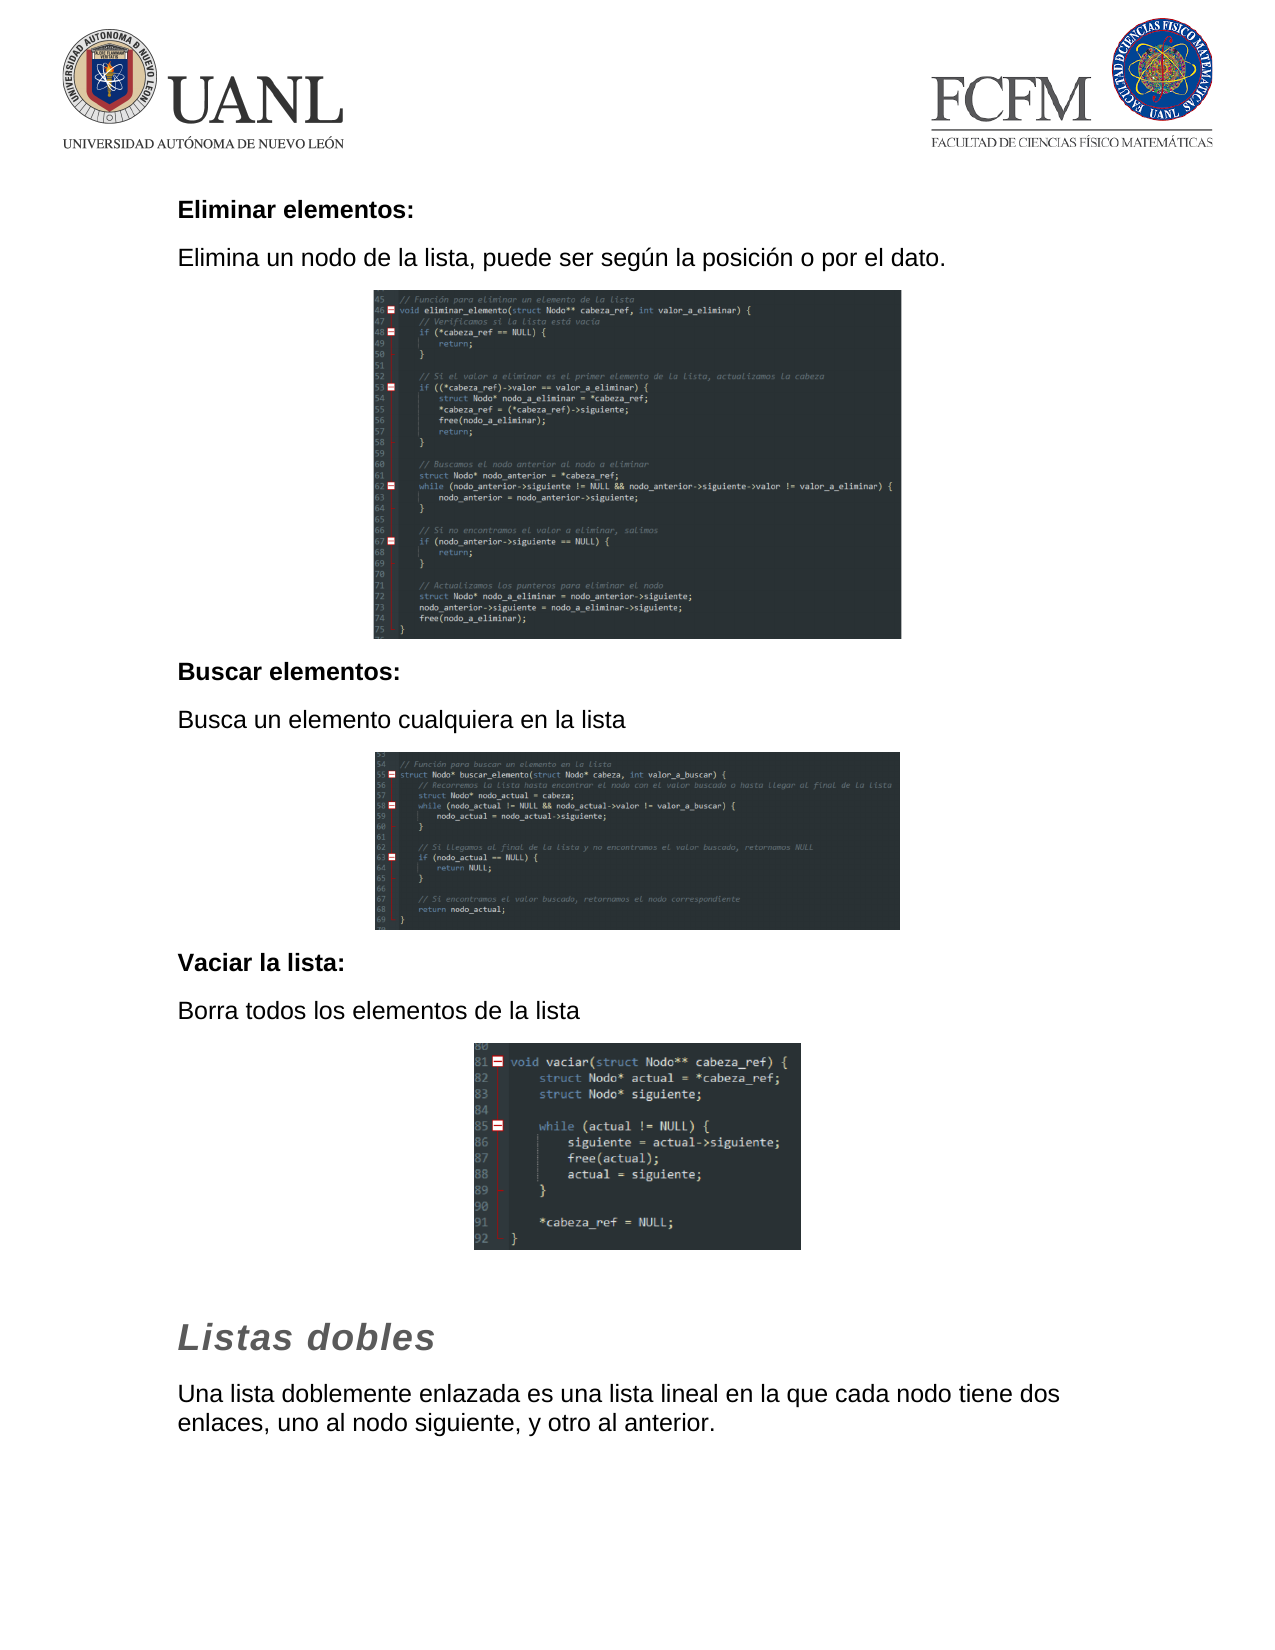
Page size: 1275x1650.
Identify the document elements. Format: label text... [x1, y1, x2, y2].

text Elimina un nodo de la lista, puede ser según la posición o por el dato. [177, 243, 1098, 272]
text Buscar elementos: [177, 657, 1098, 686]
picture [474, 1043, 801, 1250]
text Eliminar elementos: [177, 195, 1098, 224]
text Vaciar la lista: [177, 948, 1098, 977]
subtitle Listas dobles [177, 1316, 1098, 1359]
text Borra todos los elementos de la lista [177, 996, 1098, 1024]
text Una lista doblemente enlazada es una lista lineal en la que cada nodo tiene dos enlaces, uno al nodo siguiente, y otro al anterior. [177, 1379, 1098, 1436]
picture [375, 752, 900, 930]
picture [62, 25, 344, 153]
picture [931, 18, 1213, 147]
text Busca un elemento cualquiera en la lista [177, 705, 1098, 734]
picture [373, 290, 902, 639]
